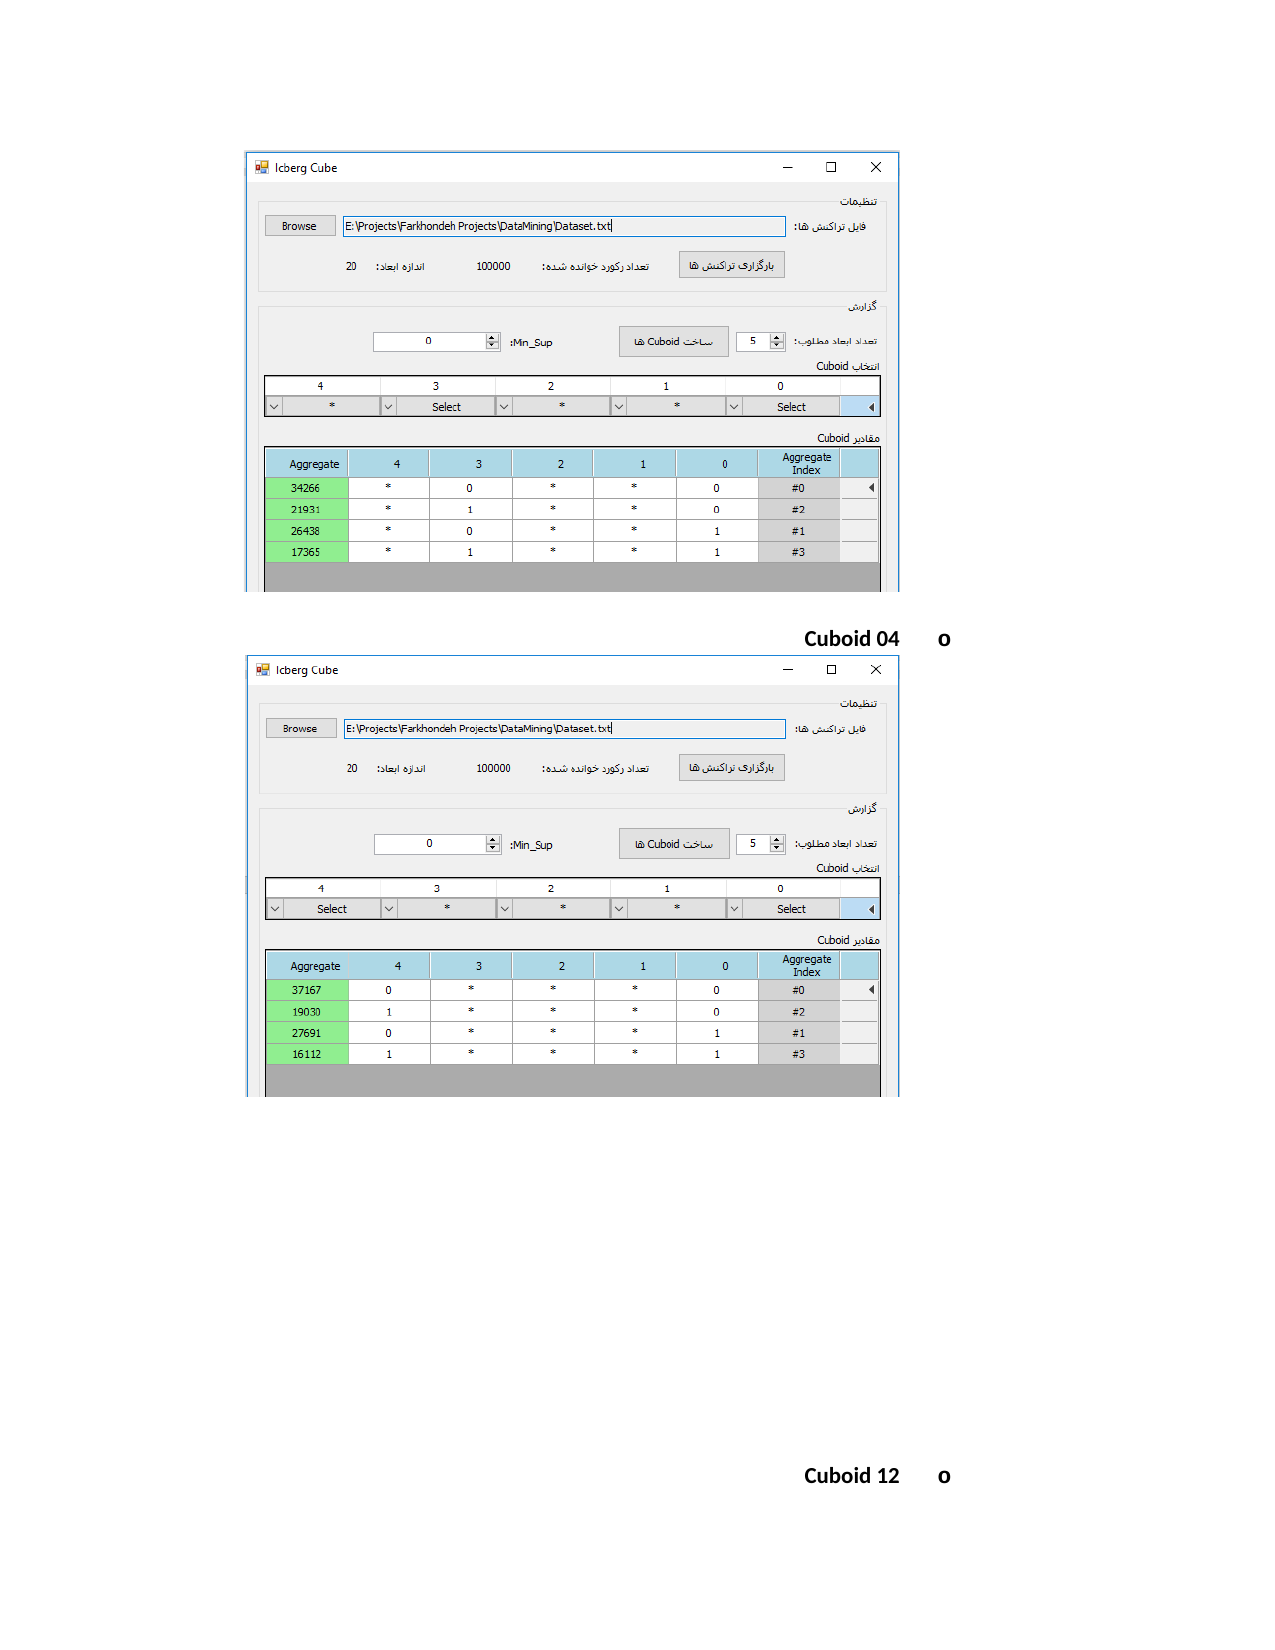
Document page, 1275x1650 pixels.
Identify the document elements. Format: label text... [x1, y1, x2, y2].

list Cuboid 04 [150, 624, 937, 653]
picture [243, 150, 900, 592]
picture [245, 655, 900, 1097]
list Cuboid 12 [150, 1461, 937, 1490]
